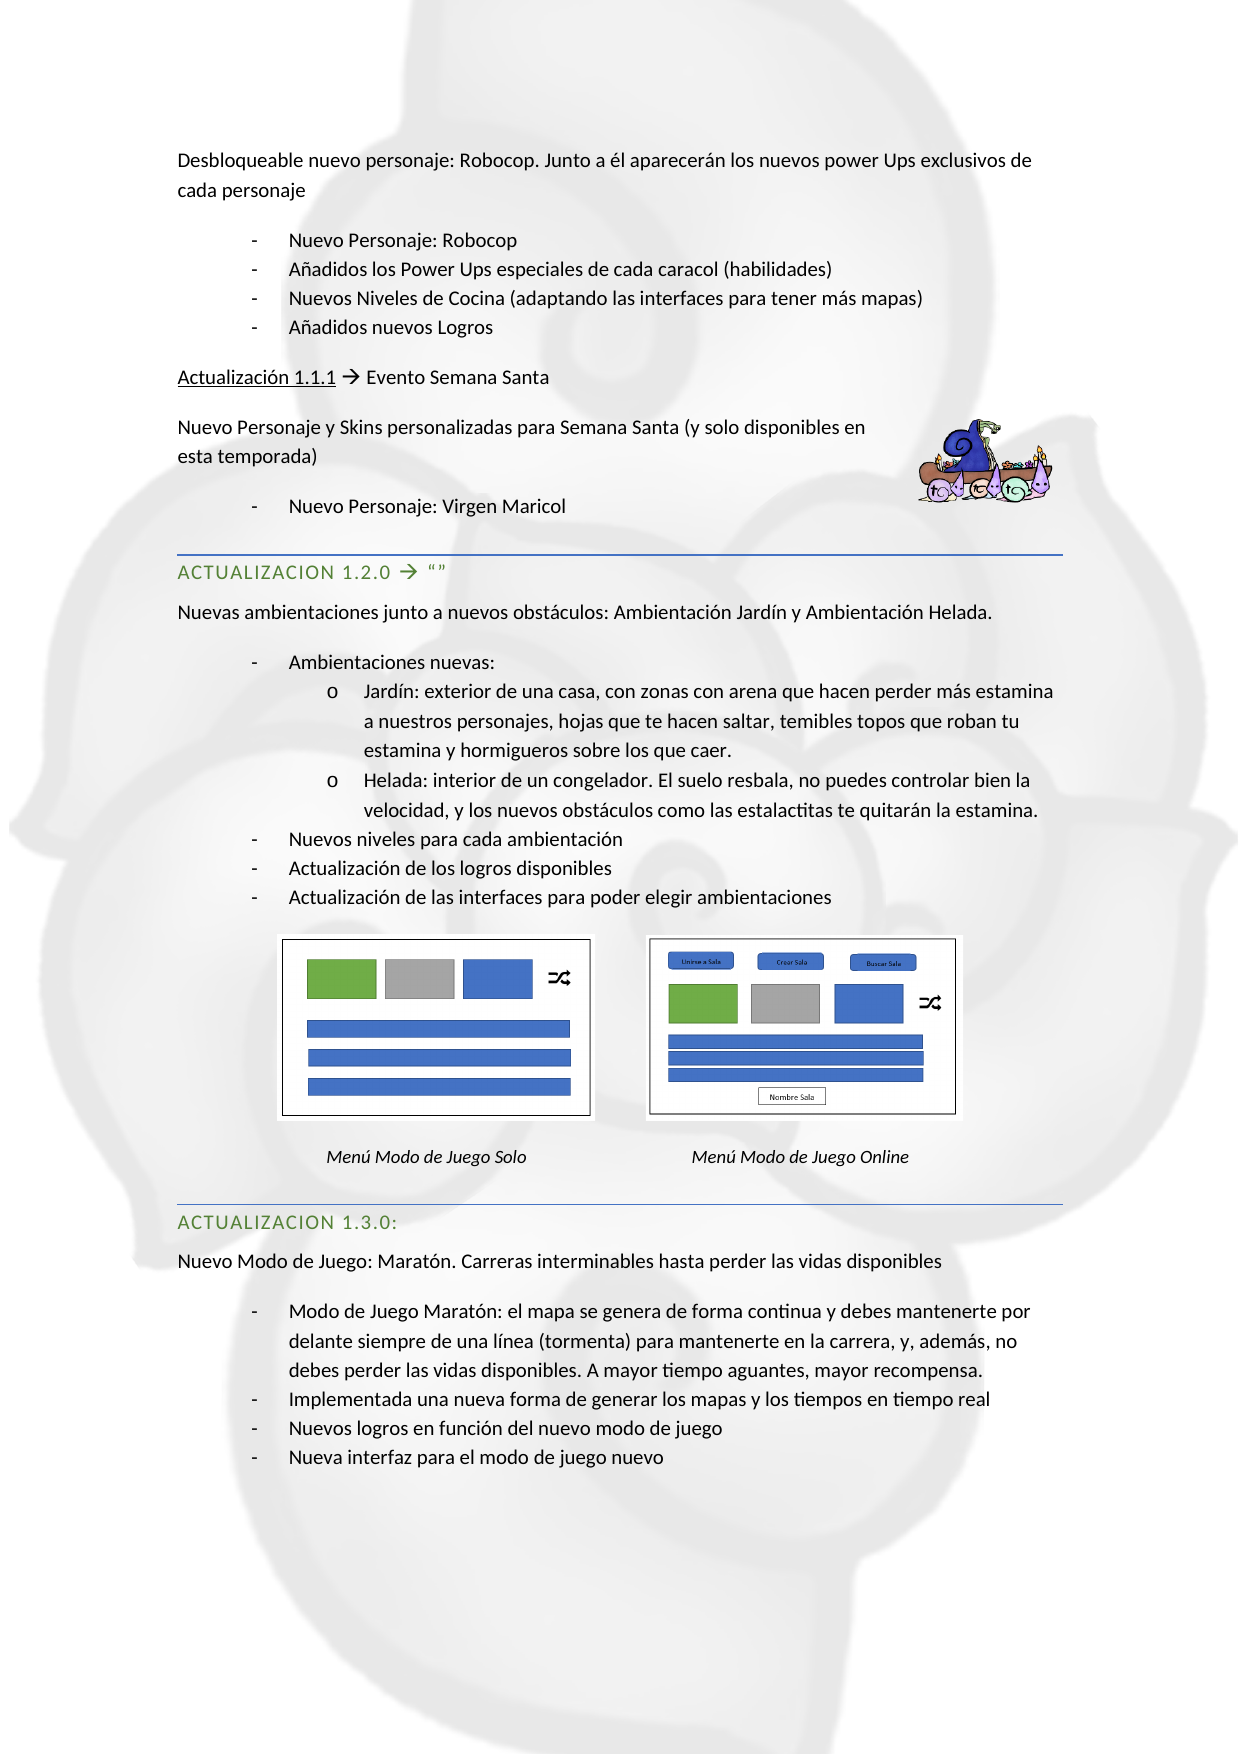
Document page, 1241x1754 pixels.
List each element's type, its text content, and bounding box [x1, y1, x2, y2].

list Jardín: exterior de una casa, con zonas con arena que hacen perder más estamina a nuestros personajes, hojas que te hacen saltar, temibles topos que roban tu estamina y hormigueros sobre los que caer. [326, 678, 1063, 763]
text Menú Modo de Juego Solo Menú Modo de Juego Online [177, 1146, 1063, 1168]
text Nuevo Personaje y Skins personalizadas para Semana Santa (y solo disponibles en esta temporada) [177, 414, 1063, 469]
text Nuevas ambientaciones junto a nuevos obstáculos: Ambientación Jardín y Ambientación Helada. [177, 599, 1063, 624]
list Ambientaciones nuevas: [251, 649, 1063, 674]
list Modo de Juego Maratón: el mapa se genera de forma continua y debes mantenerte por delante siempre de una línea (tormenta) para mantenerte en la carrera, y, además, no debes perder las vidas disponibles. A mayor tiempo aguantes, mayor recompensa. [251, 1299, 1063, 1382]
list Añadidos nuevos Logros [251, 314, 1063, 340]
subtitle Actualizacion 1.3.0: [177, 1205, 1063, 1234]
list Helada: interior de un congelador. El suelo resbala, no puedes controlar bien la velocidad, y los nuevos obstáculos como las estalactitas te quitarán la estamina. [326, 767, 1063, 822]
list Añadidos los Power Ups especiales de cada caracol (habilidades) [251, 256, 1063, 281]
list Nuevos Niveles de Cocina (adaptando las interfaces para tener más mapas) [251, 285, 1063, 311]
list Nueva interfaz para el modo de juego nuevo [251, 1444, 1063, 1470]
picture [0, 0, 1241, 1754]
subtitle Actualizacion 1.2.0 “” [177, 556, 1063, 585]
list Nuevos niveles para cada ambientación [251, 826, 1063, 852]
text Desbloqueable nuevo personaje: Robocop. Junto a él aparecerán los nuevos power Ups exclusivos de cada personaje [177, 148, 1063, 202]
list Nuevos logros en función del nuevo modo de juego [251, 1415, 1063, 1441]
list Nuevo Personaje: Robocop [251, 227, 1063, 252]
text Actualización 1.1.1 Evento Semana Santa [177, 364, 1063, 390]
list Actualización de los logros disponibles [251, 855, 1063, 881]
list Nuevo Personaje: Virgen Maricol [251, 493, 1063, 519]
text Nuevo Modo de Juego: Maratón. Carreras interminables hasta perder las vidas disponibles [177, 1249, 1063, 1274]
list Implementada una nueva forma de generar los mapas y los tiempos en tiempo real [251, 1386, 1063, 1412]
list Actualización de las interfaces para poder elegir ambientaciones [251, 884, 1063, 910]
